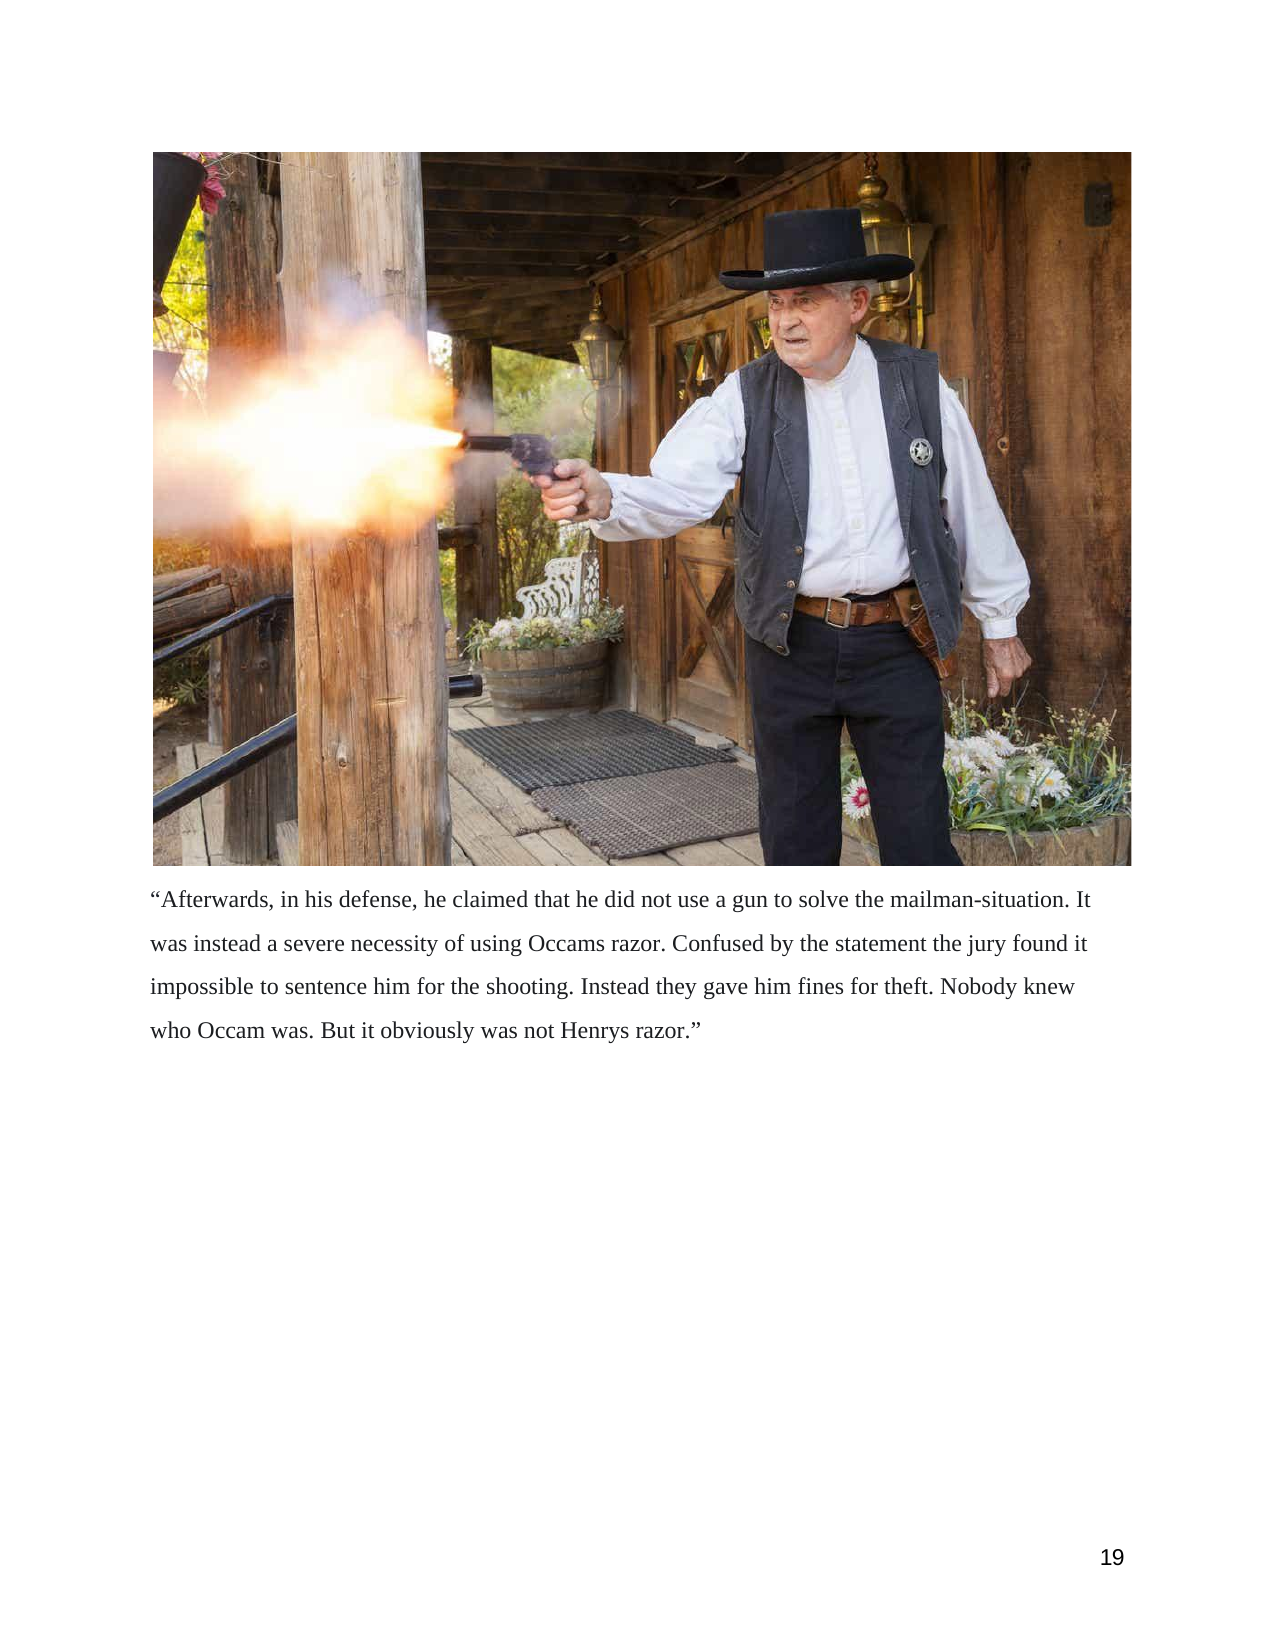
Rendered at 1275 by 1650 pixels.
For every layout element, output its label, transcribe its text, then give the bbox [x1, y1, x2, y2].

text “Afterwards, in his defense, he claimed that he did not use a gun to solve the mailman-situation. It was instead a severe necessity of using Occams razor. Confused by the statement the jury found it impossible to sentence him for the shooting. Instead they gave him fines for theft. Nobody knew who Occam was. But it obviously was not Henrys razor.” [150, 885, 1122, 1043]
picture [153, 152, 1132, 866]
